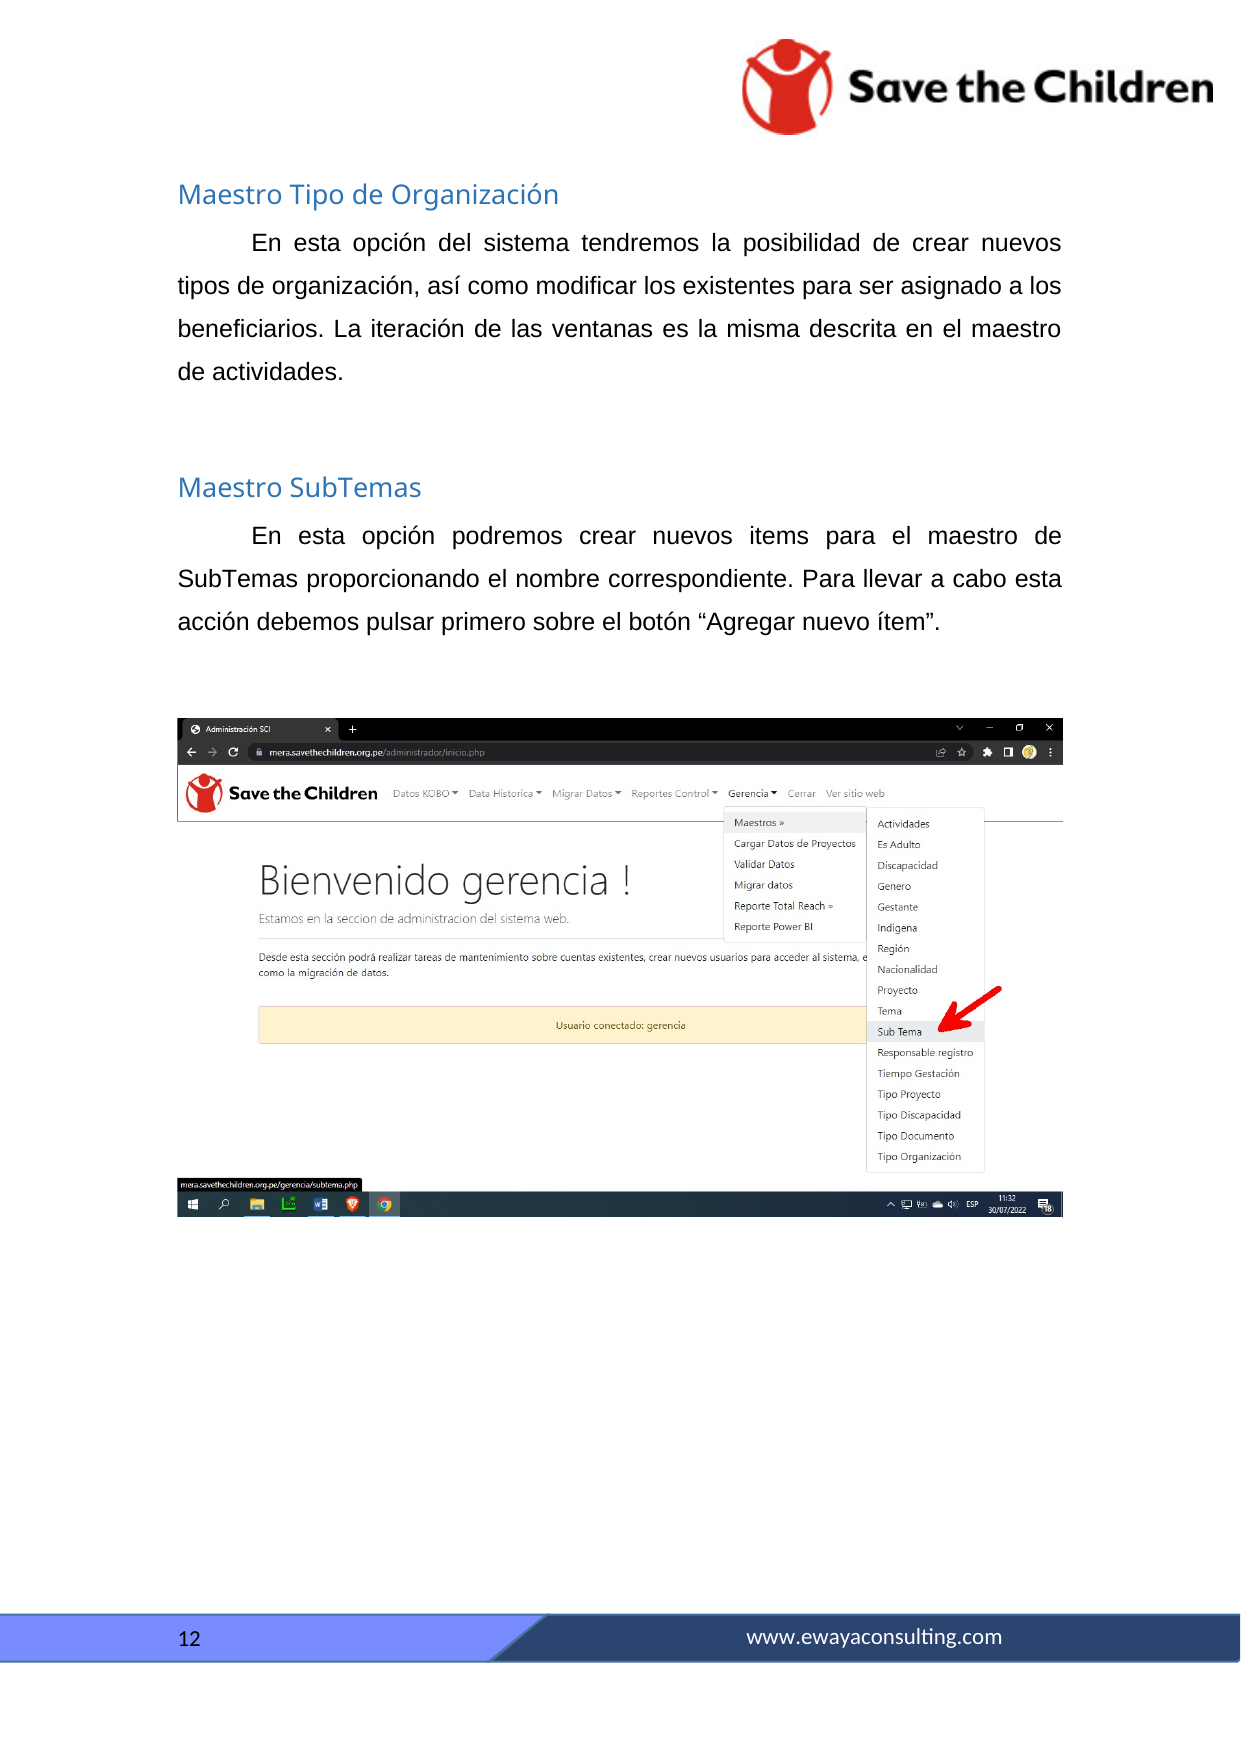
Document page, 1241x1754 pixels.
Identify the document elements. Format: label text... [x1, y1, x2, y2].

picture [177, 718, 1063, 1217]
text En esta opción podremos crear nuevos items para el maestro de SubTemas proporcionando el nombre correspondiente. Para llevar a cabo esta acción debemos pulsar primero sobre el botón “Agregar nuevo ítem”. [177, 521, 1063, 636]
subtitle Maestro Tipo de Organización [177, 176, 1063, 212]
text En esta opción del sistema tendremos la posibilidad de crear nuevos tipos de organización, así como modificar los existentes para ser asignado a los beneficiarios. La iteración de las ventanas es la misma descrita en el maestro de actividades. [177, 228, 1063, 386]
picture [742, 39, 1213, 135]
subtitle Maestro SubTemas [177, 468, 1063, 505]
